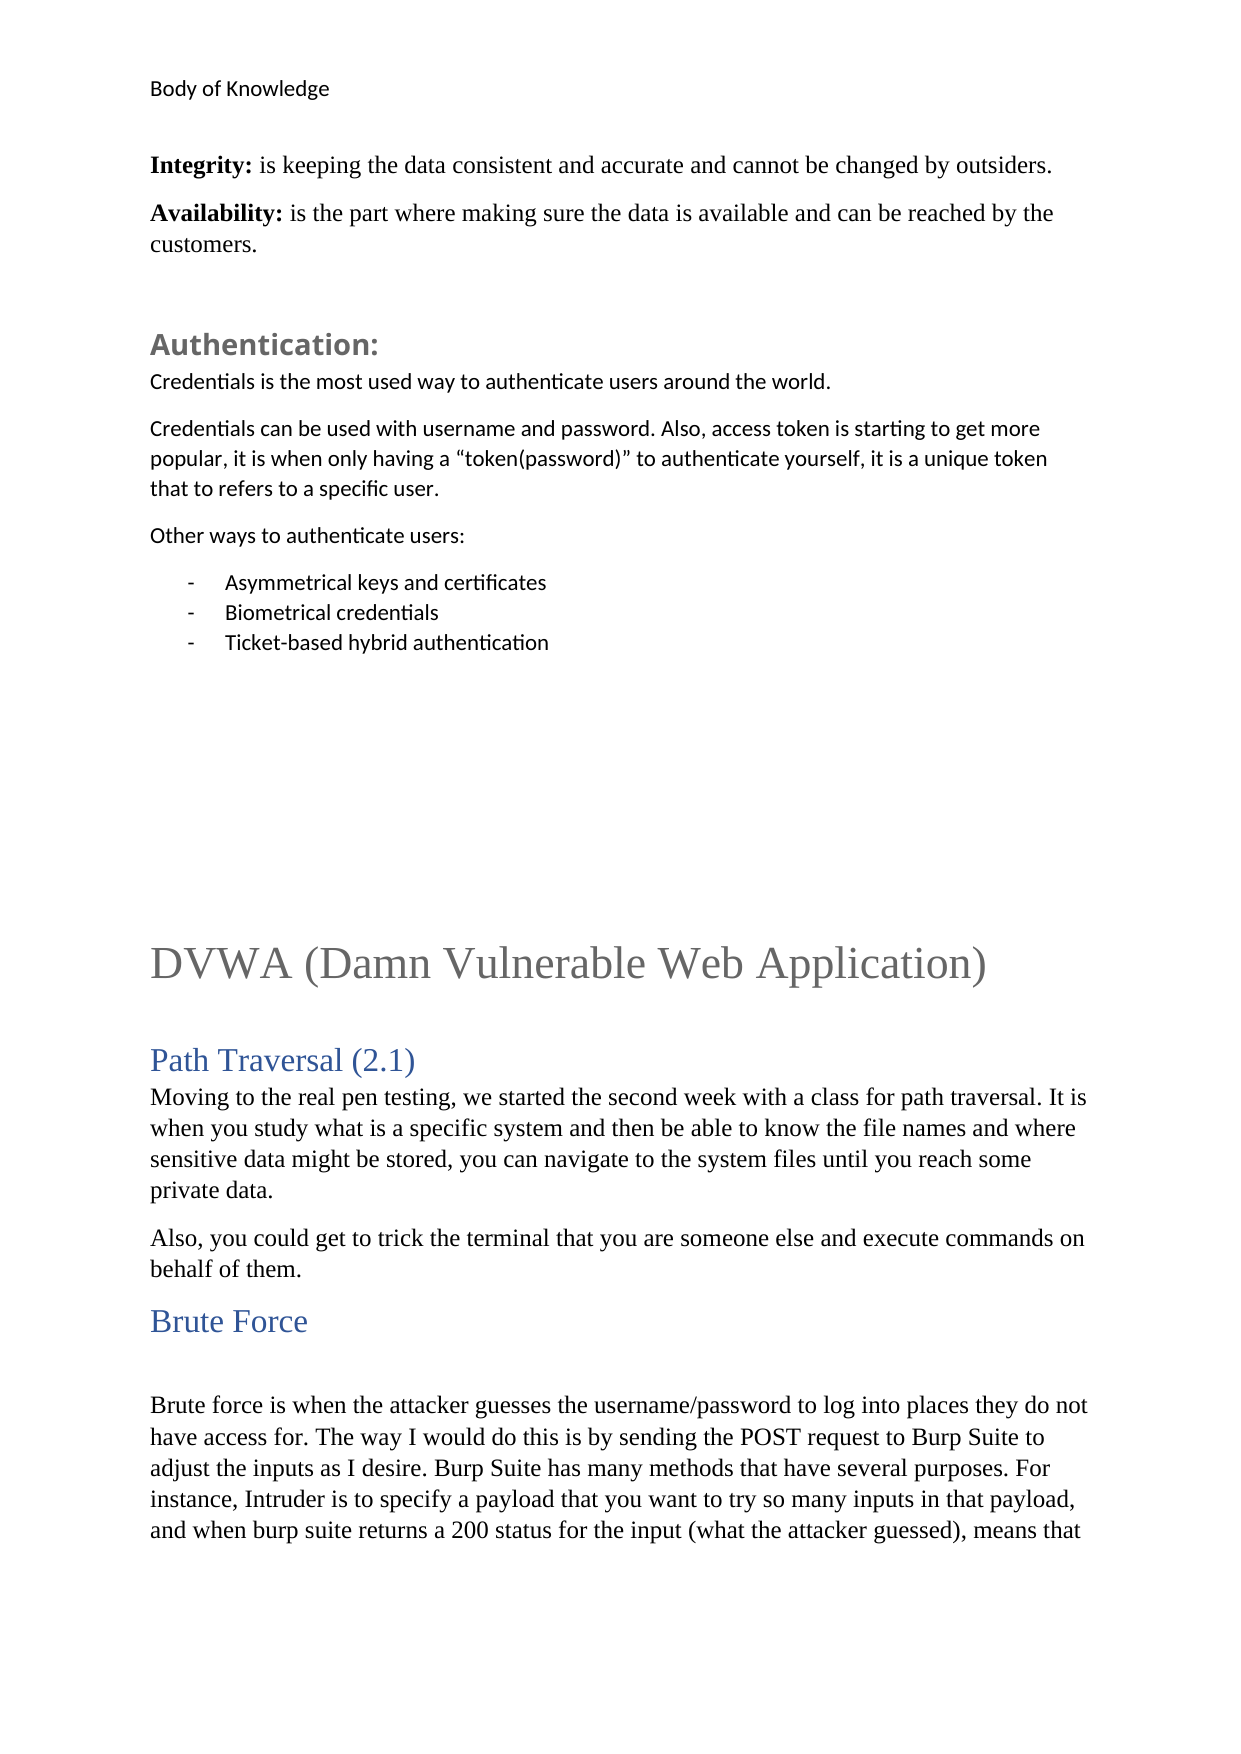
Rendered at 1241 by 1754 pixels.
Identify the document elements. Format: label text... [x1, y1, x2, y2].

subtitle Brute Force [150, 1302, 1090, 1340]
subtitle DVWA (Damn Vulnerable Web Application) [150, 936, 1090, 989]
list Asymmetrical keys and certificates [187, 568, 1090, 596]
text Other ways to authenticate users: [150, 521, 1090, 549]
text Credentials is the most used way to authenticate users around the world. [150, 367, 1090, 395]
text Integrity: is keeping the data consistent and accurate and cannot be changed by outsiders. [150, 150, 1090, 179]
subtitle Authentication: [150, 324, 1090, 364]
text Credentials can be used with username and password. Also, access token is starting to get more popular, it is when only having a “token(password)” to authenticate yourself, it is a unique token that to refers to a specific user. [150, 414, 1090, 502]
list Biometrical credentials [187, 598, 1090, 626]
list Ticket-based hybrid authentication [187, 628, 1090, 656]
text Availability: is the part where making sure the data is available and can be reached by the customers. [150, 198, 1090, 257]
subtitle Path Traversal (2.1) [150, 1041, 1090, 1079]
text Moving to the real pen testing, we started the second week with a class for path traversal. It is when you study what is a specific system and then be able to know the file names and where sensitive data might be stored, you can navigate to the system files until you reach some private data. [150, 1082, 1090, 1204]
text Also, you could get to trick the terminal that you are someone else and execute commands on behalf of them. [150, 1223, 1090, 1283]
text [150, 1391, 1090, 1543]
